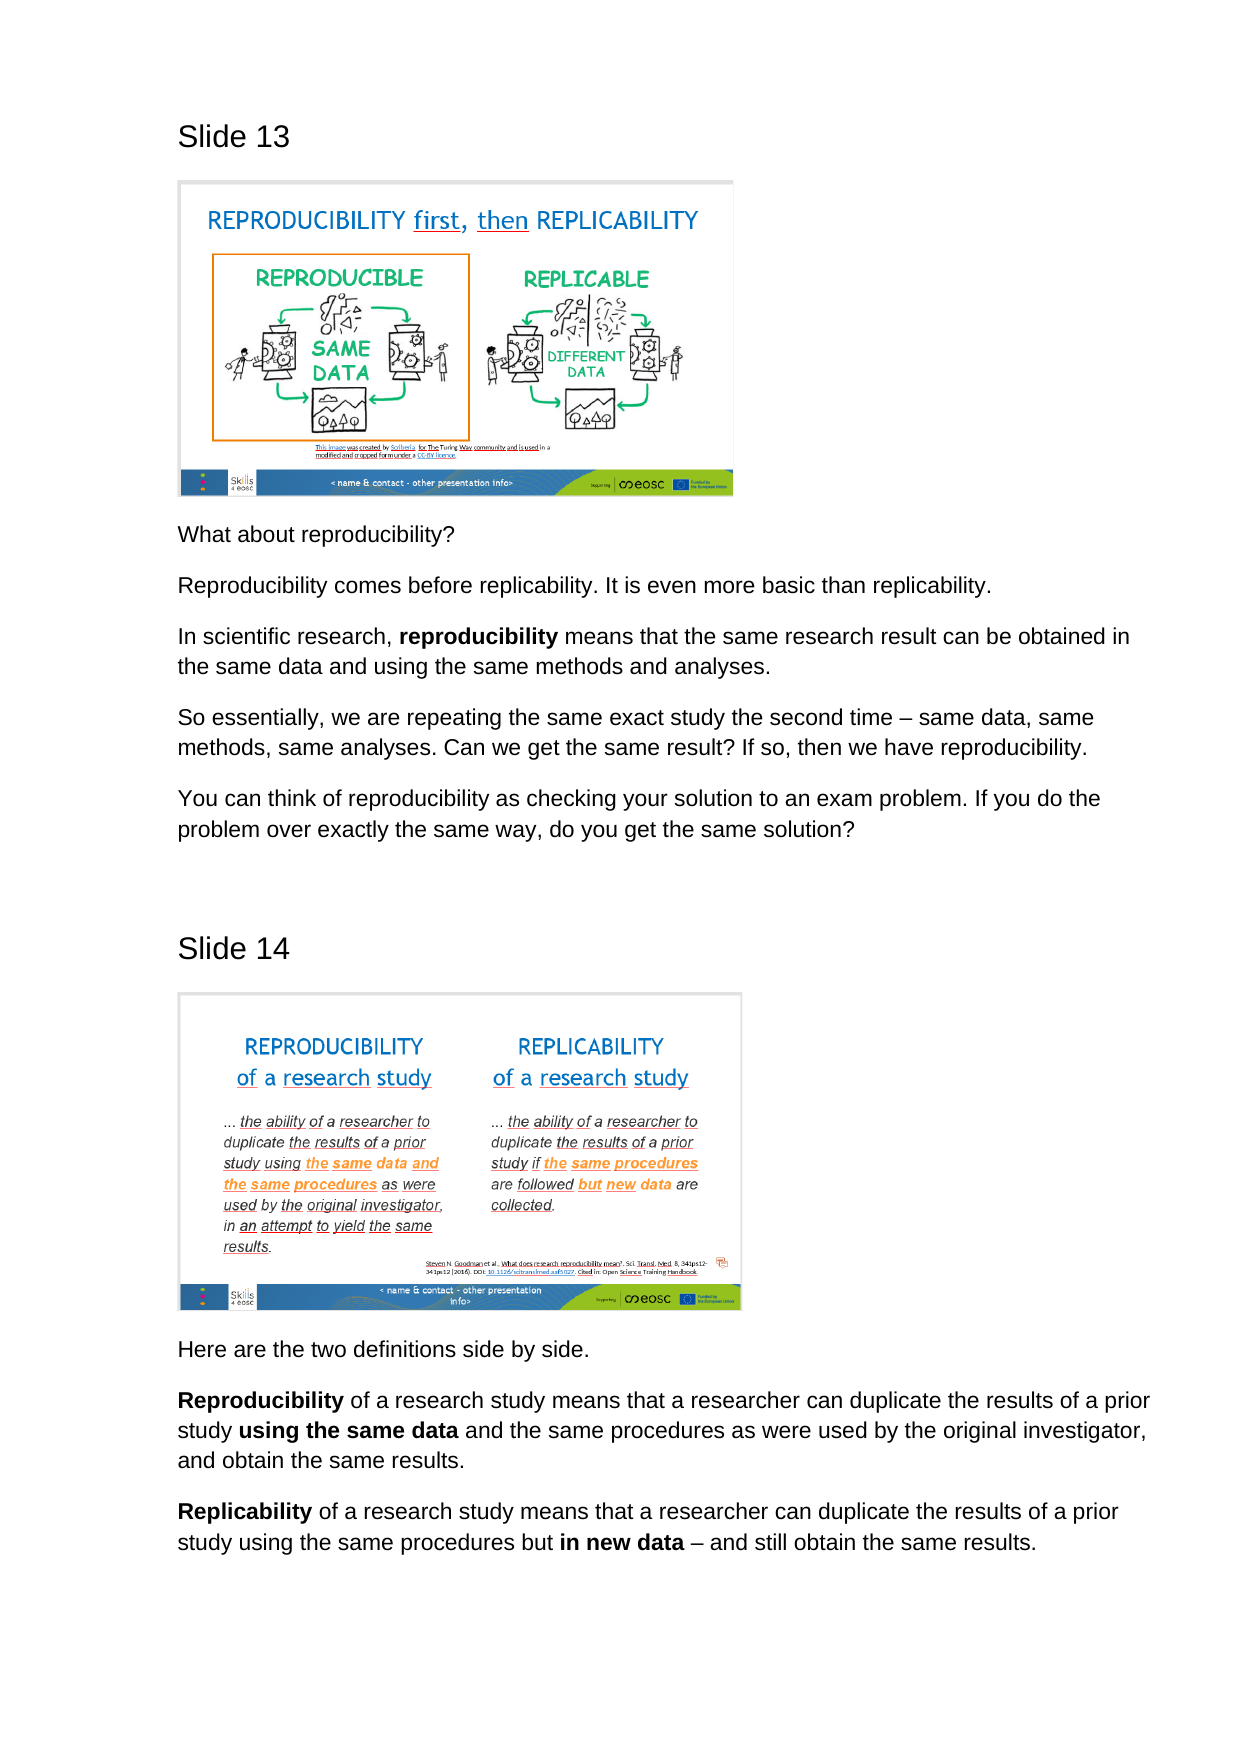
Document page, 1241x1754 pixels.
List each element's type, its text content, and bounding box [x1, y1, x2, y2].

text Here are the two definitions side by side. [177, 1336, 1152, 1362]
text You can think of reproducibility as checking your solution to an exam problem. If you do the problem over exactly the same way, do you get the same solution? [177, 785, 1152, 842]
subtitle Slide 14 [177, 930, 1152, 966]
text Reproducibility comes before replicability. It is even more basic than replicability. [177, 572, 1152, 598]
picture [177, 992, 743, 1311]
picture [177, 180, 734, 497]
text What about reproducibility? [177, 521, 1152, 547]
subtitle Slide 13 [177, 118, 1152, 154]
text In scientific research, reproducibility means that the same research result can be obtained in the same data and using the same methods and analyses. [177, 623, 1152, 679]
text Replicability of a research study means that a researcher can duplicate the results of a prior study using the same procedures but in new data – and still obtain the same results. [177, 1498, 1152, 1555]
text Reproducibility of a research study means that a researcher can duplicate the results of a prior study using the same data and the same procedures as were used by the original investigator, and obtain the same results. [177, 1387, 1152, 1473]
text So essentially, we are repeating the same exact study the second time – same data, same methods, same analyses. Can we get the same result? If so, then we have reproducibility. [177, 704, 1152, 761]
